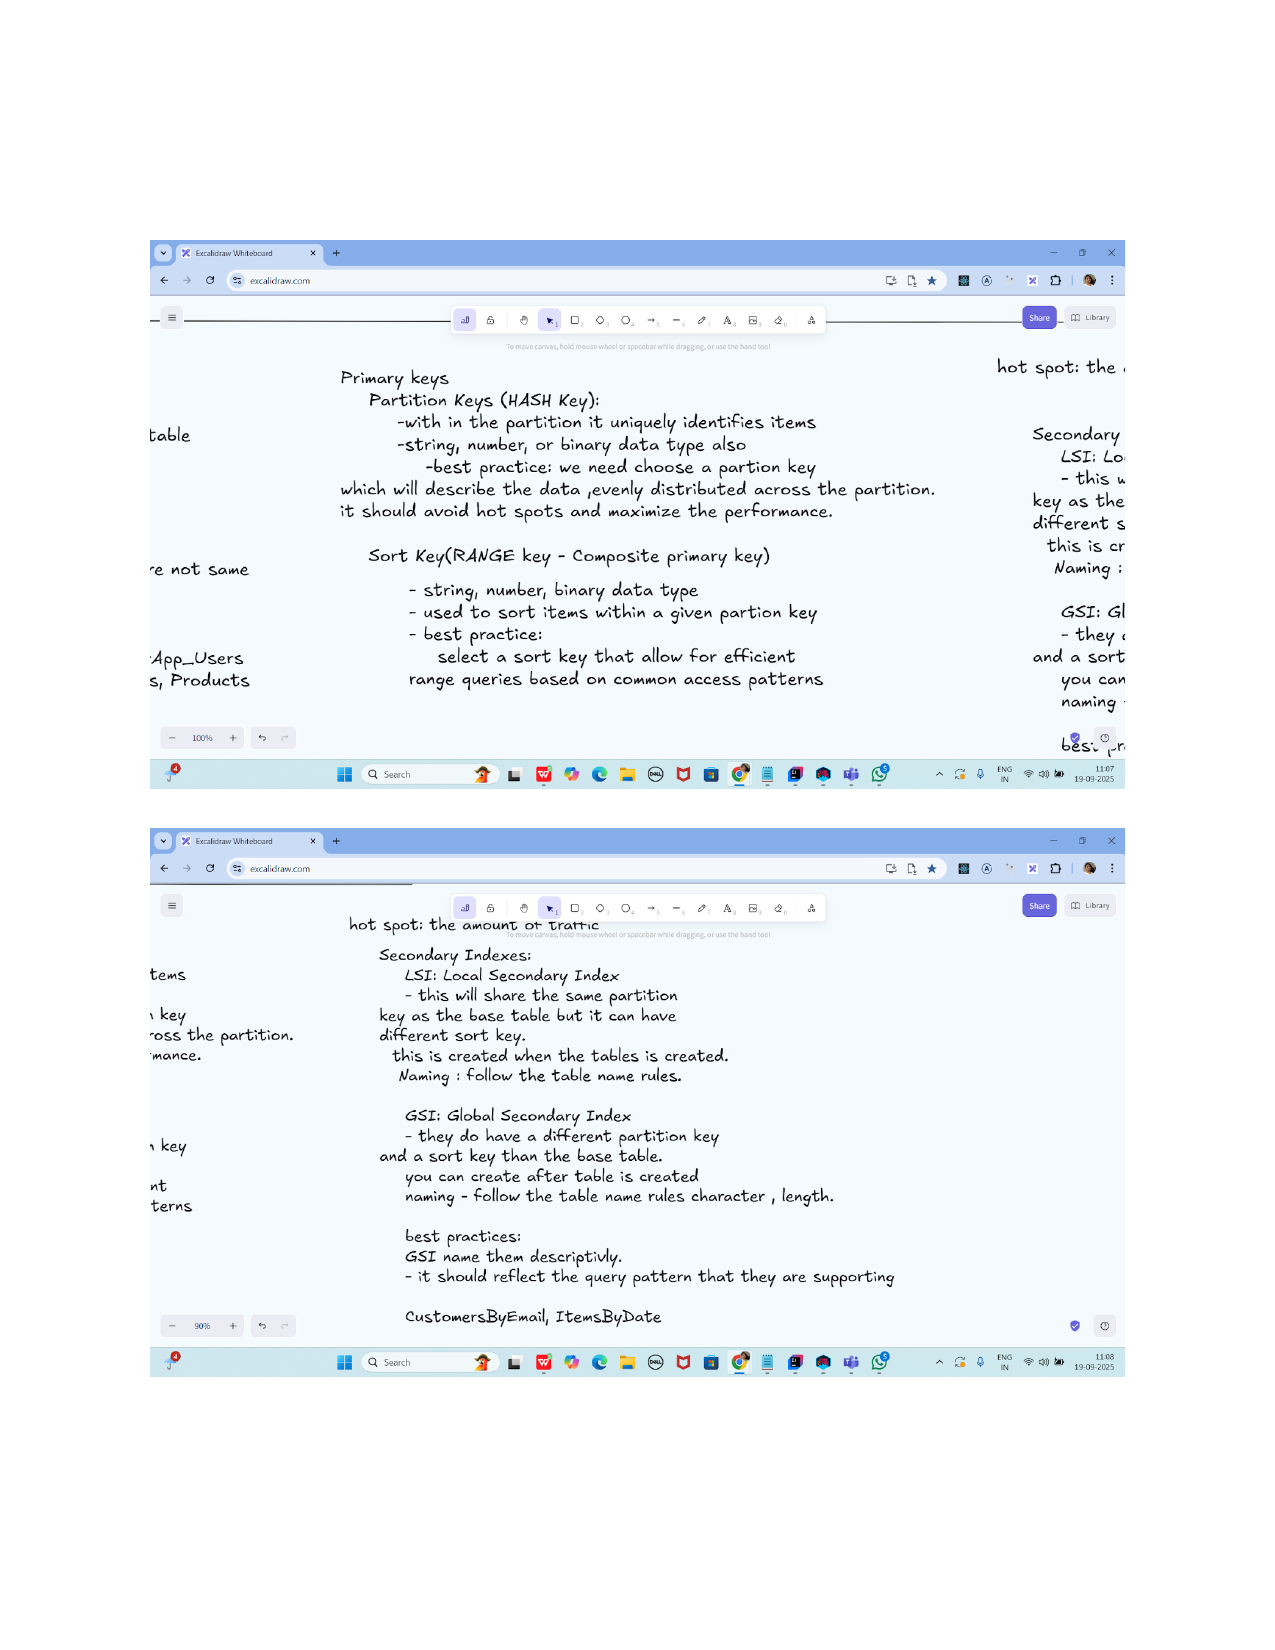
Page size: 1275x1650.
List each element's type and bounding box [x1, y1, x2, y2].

picture [150, 828, 1125, 1377]
picture [150, 240, 1125, 789]
